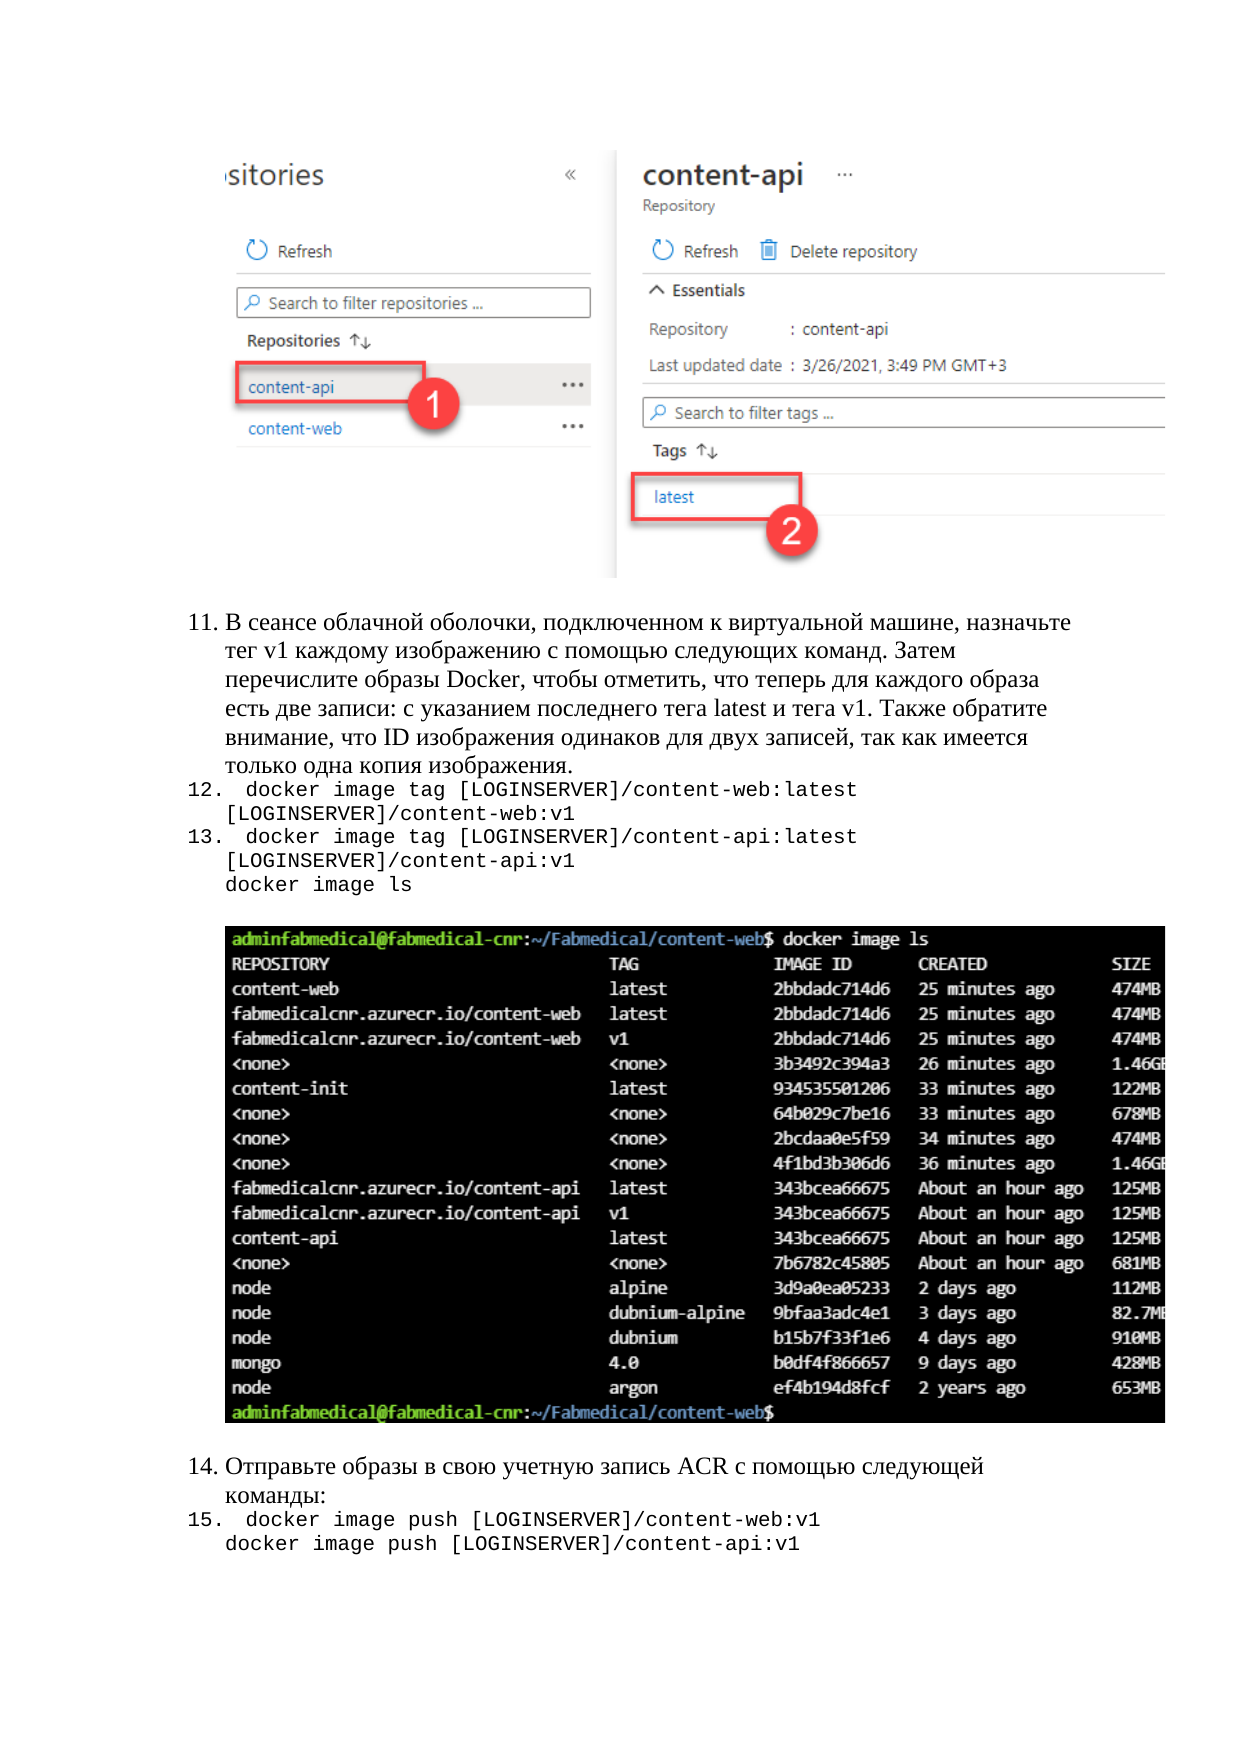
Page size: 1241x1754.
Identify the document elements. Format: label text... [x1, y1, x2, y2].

list docker image tag [LOGINSERVER]/content-web:latest [LOGINSERVER]/content-web:v1 [187, 779, 1090, 827]
list В сеансе облачной оболочки, подключенном к виртуальной машине, назначьте тег v1 каждому изображению с помощью следующих команд. Затем перечислите образы Docker, чтобы отметить, что теперь для каждого образа есть две записи: с указанием последнего тега latest и тега v1. Также обратите внимание, что ID изображения одинаков для двух записей, так как имеется только одна копия изображения. [187, 607, 1090, 779]
picture [225, 150, 1166, 578]
text docker image push [LOGINSERVER]/content-api:v1 [225, 1533, 1090, 1556]
text docker image ls [225, 874, 1090, 897]
picture [225, 926, 1166, 1423]
list Отправьте образы в свою учетную запись ACR с помощью следующей команды: [187, 1451, 1090, 1509]
list docker image tag [LOGINSERVER]/content-api:latest [LOGINSERVER]/content-api:v1 [187, 827, 1090, 874]
list docker image push [LOGINSERVER]/content-web:v1 [187, 1509, 1090, 1533]
